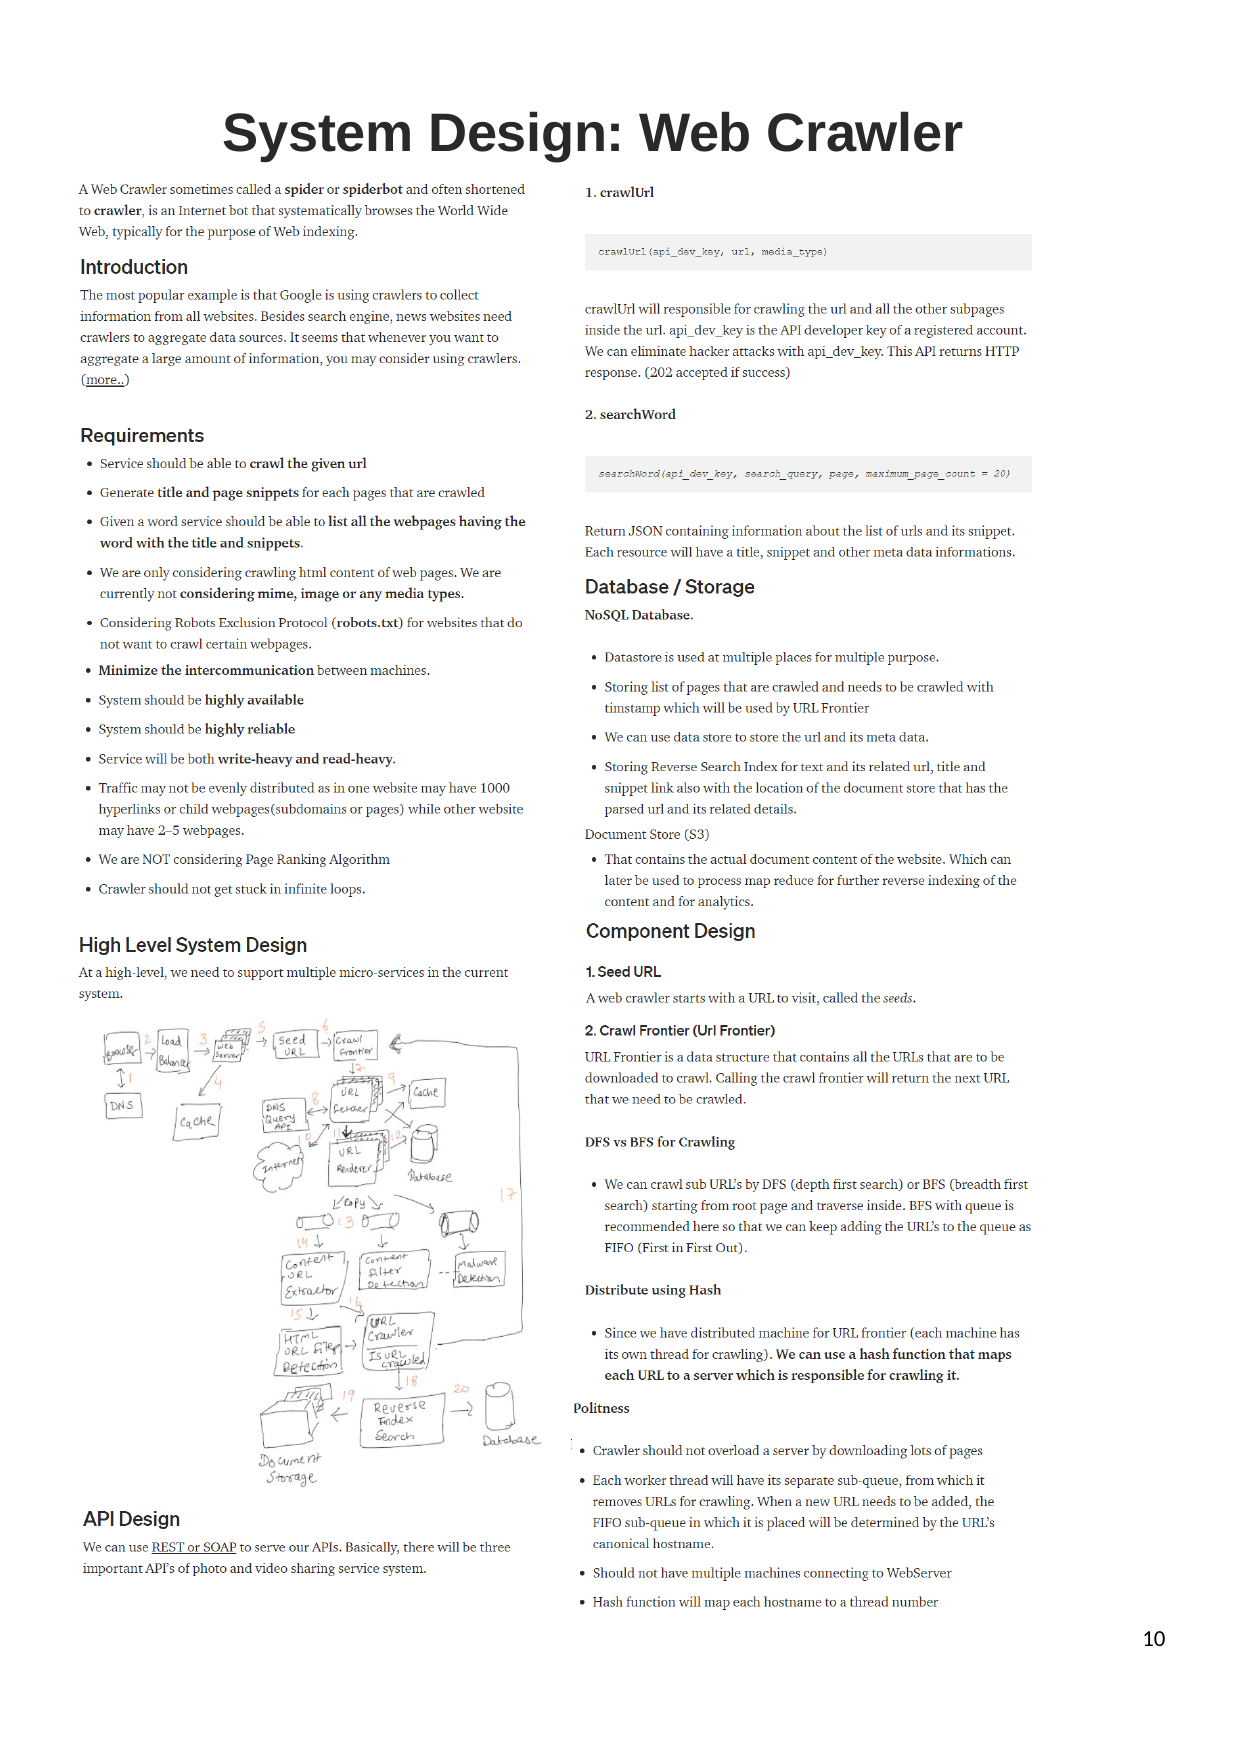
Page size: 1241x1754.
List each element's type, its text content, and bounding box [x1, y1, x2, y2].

picture [75, 177, 1048, 1622]
subtitle System Design: Web Crawler [149, 75, 1165, 162]
